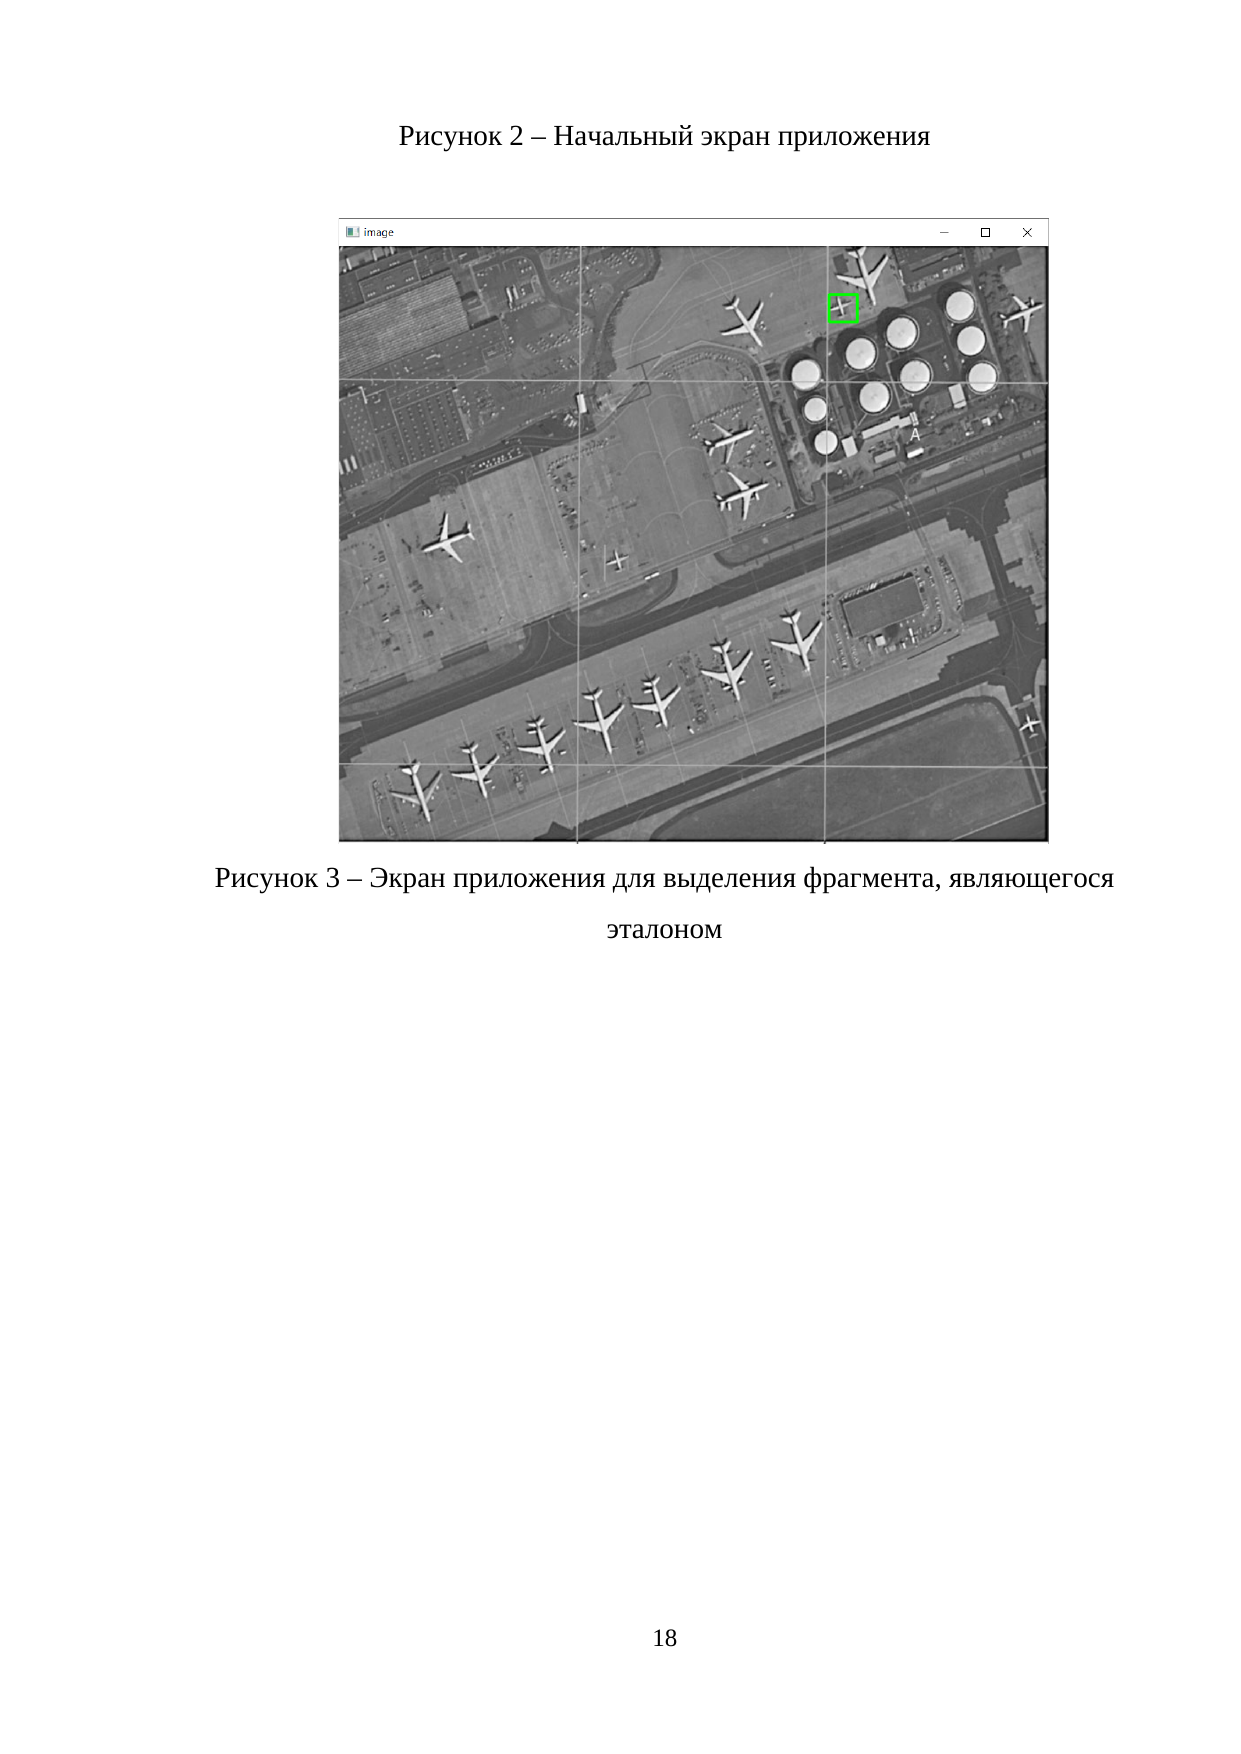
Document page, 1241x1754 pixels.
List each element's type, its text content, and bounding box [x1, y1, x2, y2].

text Рисунок 3 – Экран приложения для выделения фрагмента, являющегося эталоном [177, 861, 1152, 944]
text Рисунок 2 – Начальный экран приложения [177, 118, 1152, 152]
picture [338, 218, 1049, 844]
